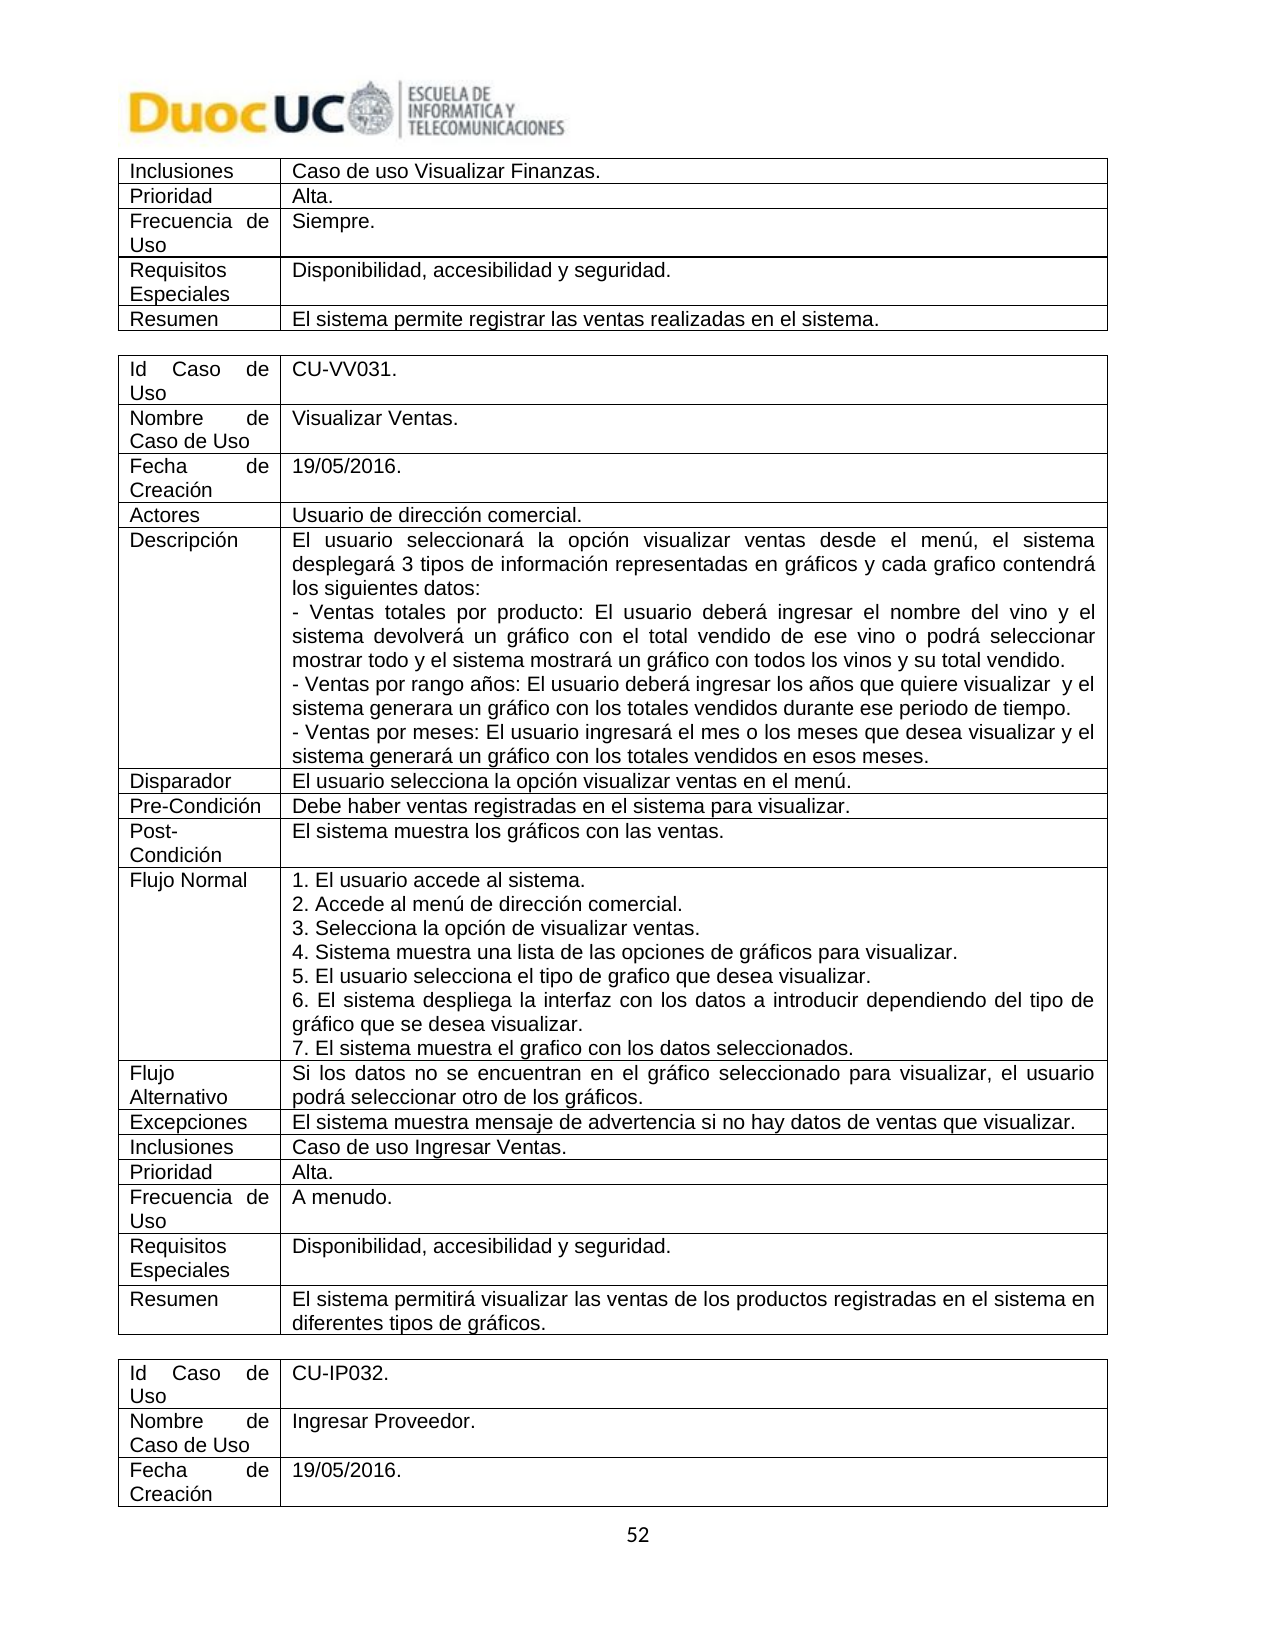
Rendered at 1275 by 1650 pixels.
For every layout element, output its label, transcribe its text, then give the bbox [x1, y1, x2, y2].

table_cell Descripción [119, 528, 280, 768]
table_cell Usuario de dirección comercial. [281, 503, 1107, 527]
table_cell Ingresar Proveedor. [281, 1409, 1107, 1457]
table_cell 19/05/2016. [281, 454, 1107, 502]
table_cell A menudo. [281, 1185, 1107, 1232]
table_cell El sistema muestra los gráficos con las ventas. [281, 819, 1107, 867]
table_header CU-VV031. [281, 356, 1107, 404]
table_cell Post-Condición [119, 819, 280, 867]
table_cell Resumen [119, 1286, 280, 1334]
table_header Id Caso de Uso [119, 1360, 280, 1408]
table_cell Alta. [281, 184, 1107, 207]
table_cell El sistema muestra mensaje de advertencia si no hay datos de ventas que visualizar. [281, 1110, 1107, 1133]
table_cell El sistema permite registrar las ventas realizadas en el sistema. [281, 306, 1107, 330]
table_cell Fecha de Creación [119, 1458, 280, 1506]
table_cell Requisitos Especiales [119, 1234, 280, 1285]
table_header Id Caso de Uso [119, 356, 280, 404]
table_cell Flujo Alternativo [119, 1061, 280, 1108]
table_cell Disparador [119, 769, 280, 793]
table_cell Frecuencia de Uso [119, 1185, 280, 1232]
table_cell Si los datos no se encuentran en el gráfico seleccionado para visualizar, el usuario podrá seleccionar otro de los gráficos. [281, 1061, 1107, 1108]
table_header CU-IP032. [281, 1360, 1107, 1408]
table_cell Prioridad [119, 1160, 280, 1183]
table_cell El usuario seleccionará la opción visualizar ventas desde el menú, el sistema desplegará 3 tipos de información representadas en gráficos y cada grafico contendrá los siguientes datos: - Ventas totales por producto: El usuario deberá ingresar el nombre del vino y el sistema devolverá un gráfico con el total vendido de ese vino o podrá seleccionar mostrar todo y el sistema mostrará un gráfico con todos los vinos y su total vendido. - Ventas por rango años: El usuario deberá ingresar los años que quiere visualizar y el sistema generara un gráfico con los totales vendidos durante ese periodo de tiempo. - Ventas por meses: El usuario ingresará el mes o los meses que desea visualizar y el sistema generará un gráfico con los totales vendidos en esos meses. [281, 528, 1107, 768]
table_cell Flujo Normal [119, 868, 280, 1059]
table_cell Pre-Condición [119, 794, 280, 818]
table_cell El sistema permitirá visualizar las ventas de los productos registradas en el sistema en diferentes tipos de gráficos. [281, 1286, 1107, 1334]
table_cell Visualizar Ventas. [281, 405, 1107, 453]
table_cell 1. El usuario accede al sistema. 2. Accede al menú de dirección comercial. 3. Selecciona la opción de visualizar ventas. 4. Sistema muestra una lista de las opciones de gráficos para visualizar. 5. El usuario selecciona el tipo de grafico que desea visualizar. 6. El sistema despliega la interfaz con los datos a introducir dependiendo del tipo de gráfico que se desea visualizar. 7. El sistema muestra el grafico con los datos seleccionados. [281, 868, 1107, 1059]
table_cell Actores [119, 503, 280, 527]
table_cell 19/05/2016. [281, 1458, 1107, 1506]
table_cell Resumen [119, 306, 280, 330]
table_cell Frecuencia de Uso [119, 209, 280, 256]
table_cell Disponibilidad, accesibilidad y seguridad. [281, 258, 1107, 305]
picture [118, 59, 589, 158]
table_cell Caso de uso Visualizar Finanzas. [281, 159, 1107, 182]
table_cell Excepciones [119, 1110, 280, 1133]
table_cell Inclusiones [119, 1135, 280, 1158]
table_cell Inclusiones [119, 159, 280, 182]
table_cell Caso de uso Ingresar Ventas. [281, 1135, 1107, 1158]
table_cell Fecha de Creación [119, 454, 280, 502]
table_cell Prioridad [119, 184, 280, 207]
table_cell El usuario selecciona la opción visualizar ventas en el menú. [281, 769, 1107, 793]
table_cell Requisitos Especiales [119, 258, 280, 305]
table_cell Debe haber ventas registradas en el sistema para visualizar. [281, 794, 1107, 818]
table_cell Nombre de Caso de Uso [119, 1409, 280, 1457]
table_cell Alta. [281, 1160, 1107, 1183]
table_cell Nombre de Caso de Uso [119, 405, 280, 453]
table_cell Disponibilidad, accesibilidad y seguridad. [281, 1234, 1107, 1285]
table_cell Siempre. [281, 209, 1107, 256]
